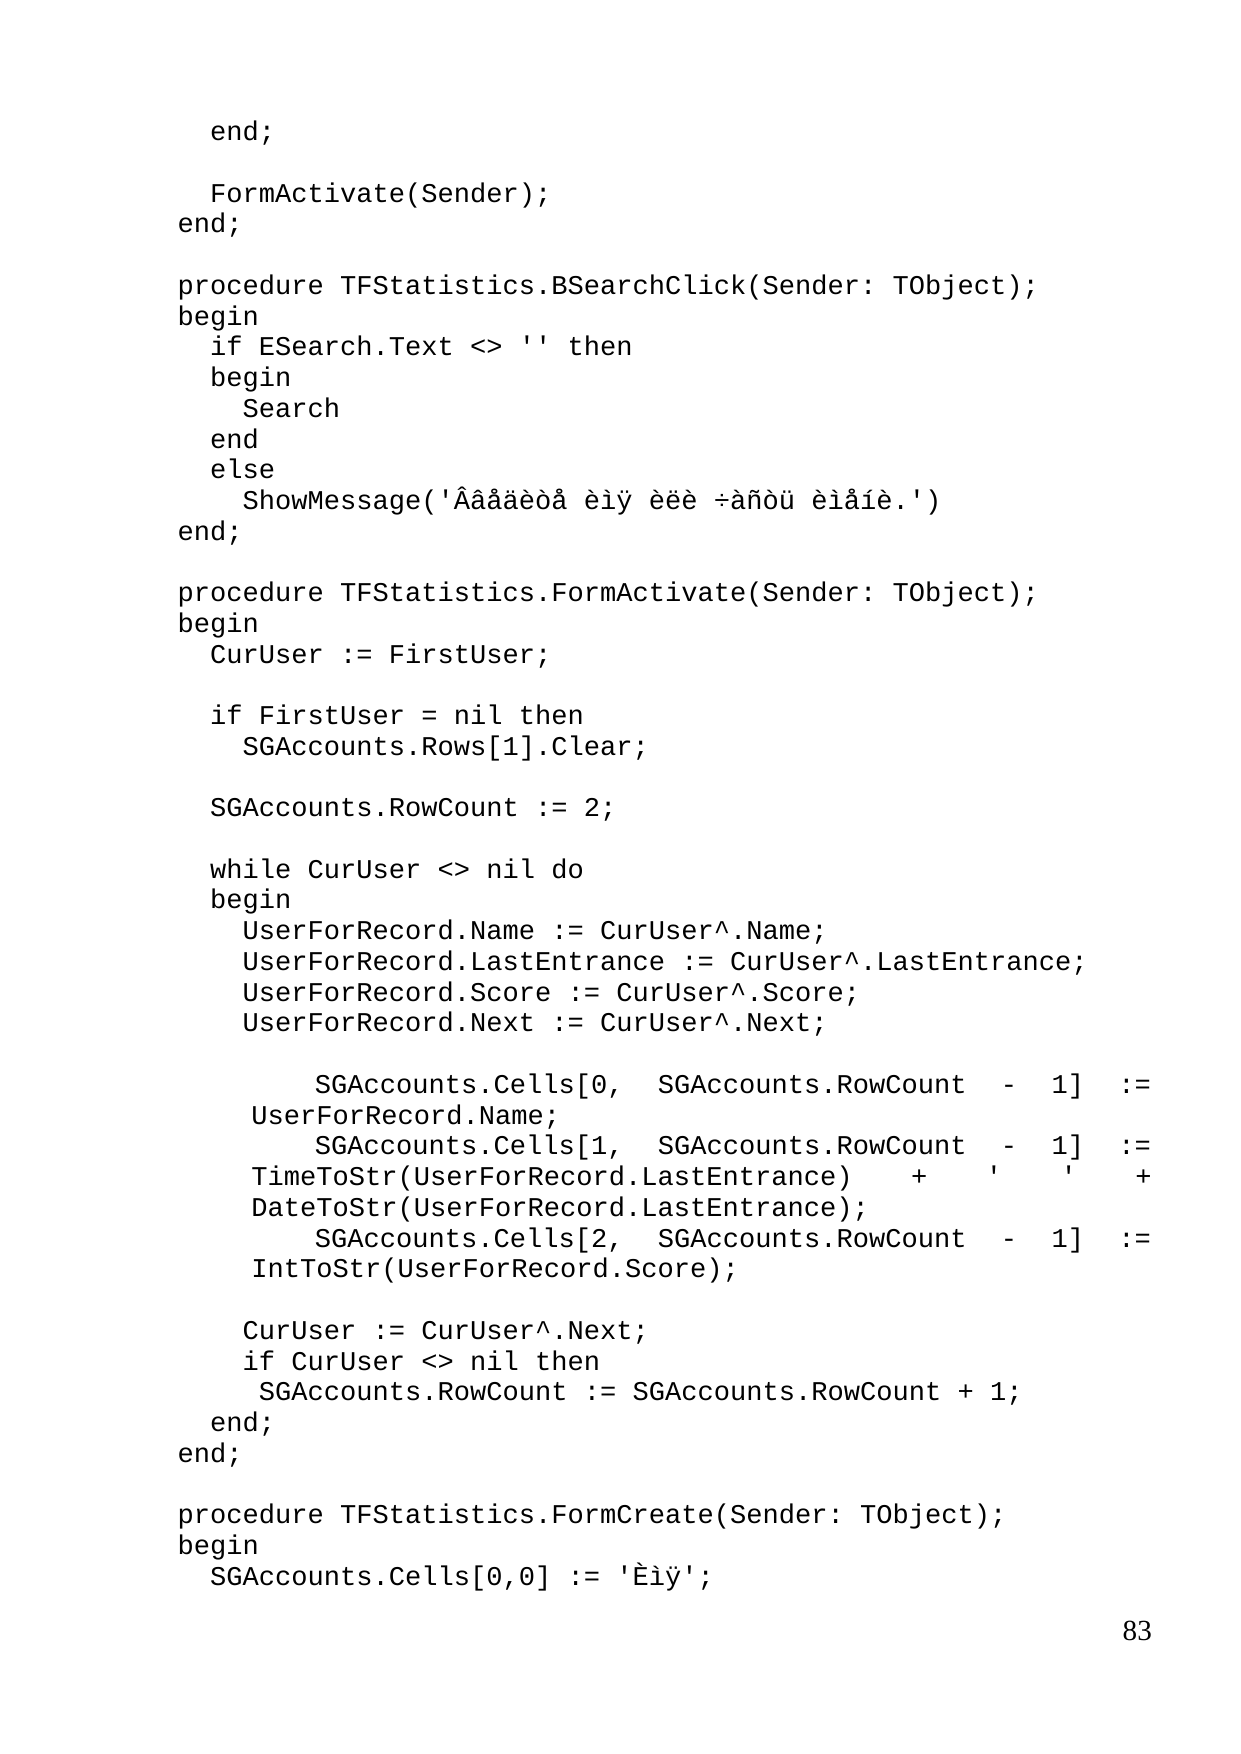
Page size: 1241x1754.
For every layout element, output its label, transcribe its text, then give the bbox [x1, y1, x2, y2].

text begin [177, 364, 1152, 395]
text UserForRecord.Next := CurUser^.Next; [177, 1009, 1152, 1040]
text procedure TFStatistics.FormCreate(Sender: TObject); [177, 1501, 1152, 1532]
text SGAccounts.Cells[0,0] := 'Èìÿ'; [177, 1562, 1152, 1593]
text begin [177, 302, 1152, 333]
text SGAccounts.RowCount := SGAccounts.RowCount + 1; [177, 1378, 1152, 1409]
text procedure TFStatistics.FormActivate(Sender: TObject); [177, 579, 1152, 610]
text ShowMessage('Ââåäèòå èìÿ èëè ÷àñòü èìåíè.') [177, 487, 1152, 518]
text SGAccounts.Cells[0, SGAccounts.RowCount - 1] := UserForRecord.Name; [177, 1071, 1152, 1132]
text if FirstUser = nil then [177, 702, 1152, 733]
text else [177, 456, 1152, 487]
text end; [177, 518, 1152, 548]
text end; [177, 210, 1152, 241]
text UserForRecord.LastEntrance := CurUser^.LastEntrance; [177, 948, 1152, 978]
text FormActivate(Sender); [177, 179, 1152, 210]
text SGAccounts.Cells[2, SGAccounts.RowCount - 1] := IntToStr(UserForRecord.Score); [177, 1224, 1152, 1286]
text if ESearch.Text <> '' then [177, 333, 1152, 364]
text UserForRecord.Name := CurUser^.Name; [177, 917, 1152, 948]
text SGAccounts.Cells[1, SGAccounts.RowCount - 1] := TimeToStr(UserForRecord.LastEntrance) + ' ' + DateToStr(UserForRecord.LastEntrance); [177, 1132, 1152, 1224]
text end; [177, 1409, 1152, 1439]
text end; [177, 1439, 1152, 1470]
text SGAccounts.Rows[1].Clear; [177, 733, 1152, 763]
text CurUser := FirstUser; [177, 641, 1152, 671]
text if CurUser <> nil then [177, 1347, 1152, 1378]
text begin [177, 610, 1152, 641]
text Search [177, 395, 1152, 425]
text CurUser := CurUser^.Next; [177, 1317, 1152, 1347]
text SGAccounts.RowCount := 2; [177, 794, 1152, 825]
text begin [177, 886, 1152, 917]
text end [177, 425, 1152, 456]
text while CurUser <> nil do [177, 856, 1152, 886]
text procedure TFStatistics.BSearchClick(Sender: TObject); [177, 272, 1152, 302]
text end; [177, 118, 1152, 149]
text UserForRecord.Score := CurUser^.Score; [177, 978, 1152, 1009]
text begin [177, 1532, 1152, 1562]
